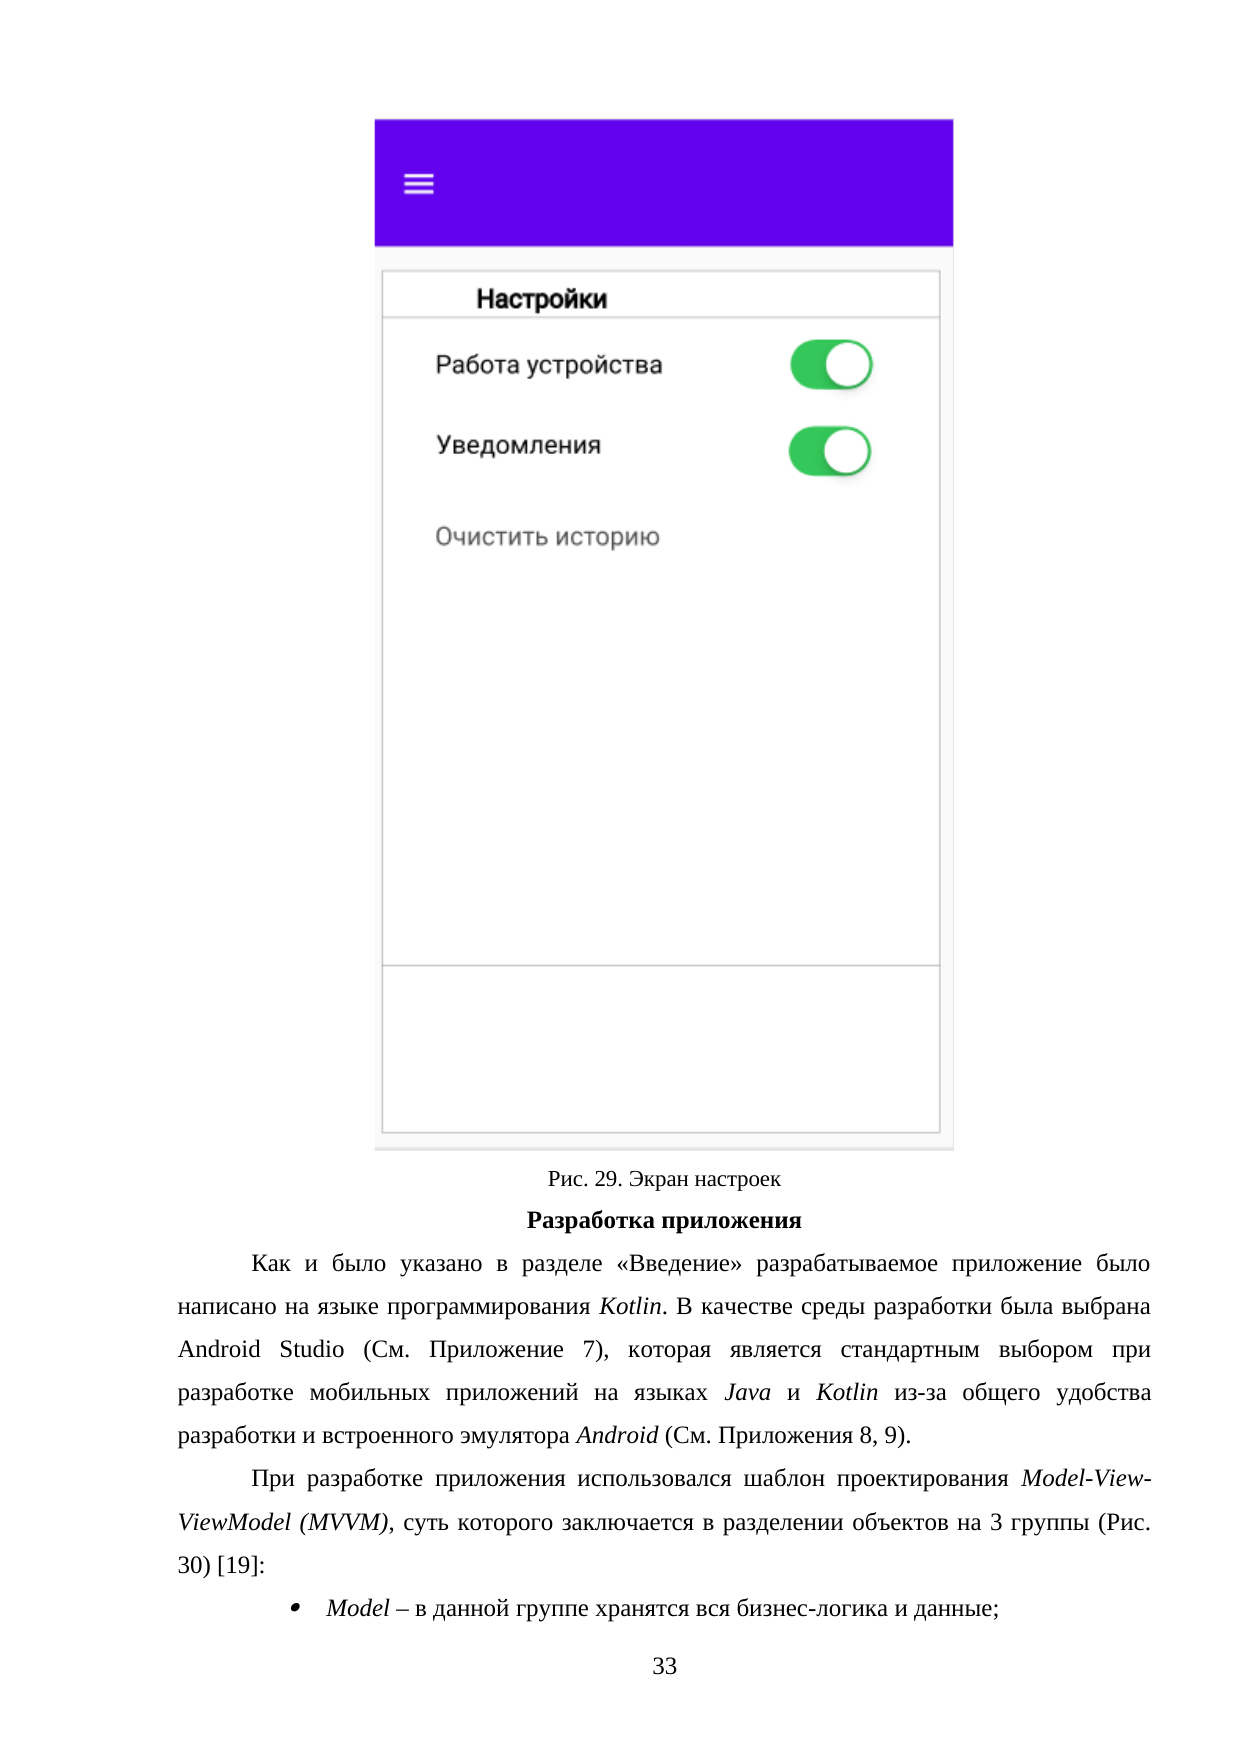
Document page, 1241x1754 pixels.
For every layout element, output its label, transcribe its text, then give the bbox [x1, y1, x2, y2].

subtitle Разработка приложения [177, 1205, 1152, 1233]
picture [374, 118, 955, 1151]
text Рис. 29. Экран настроек [177, 1165, 1152, 1192]
text Как и было указано в разделе «Введение» разрабатываемое приложение было написано на языке программирования Kotlin. В качестве среды разработки была выбрана Android Studio (См. Приложение 7), которая является стандартным выбором при разработке мобильных приложений на языках Java и Kotlin из-за общего удобства разработки и встроенного эмулятора Android (См. Приложения 8, 9). [177, 1248, 1152, 1449]
text При разработке приложения использовался шаблон проектирования Model-View-ViewModel (MVVM), суть которого заключается в разделении объектов на 3 группы (Рис. 30) [19]: [177, 1463, 1152, 1578]
list Model – в данной группе хранятся вся бизнес-логика и данные; [288, 1593, 1152, 1622]
